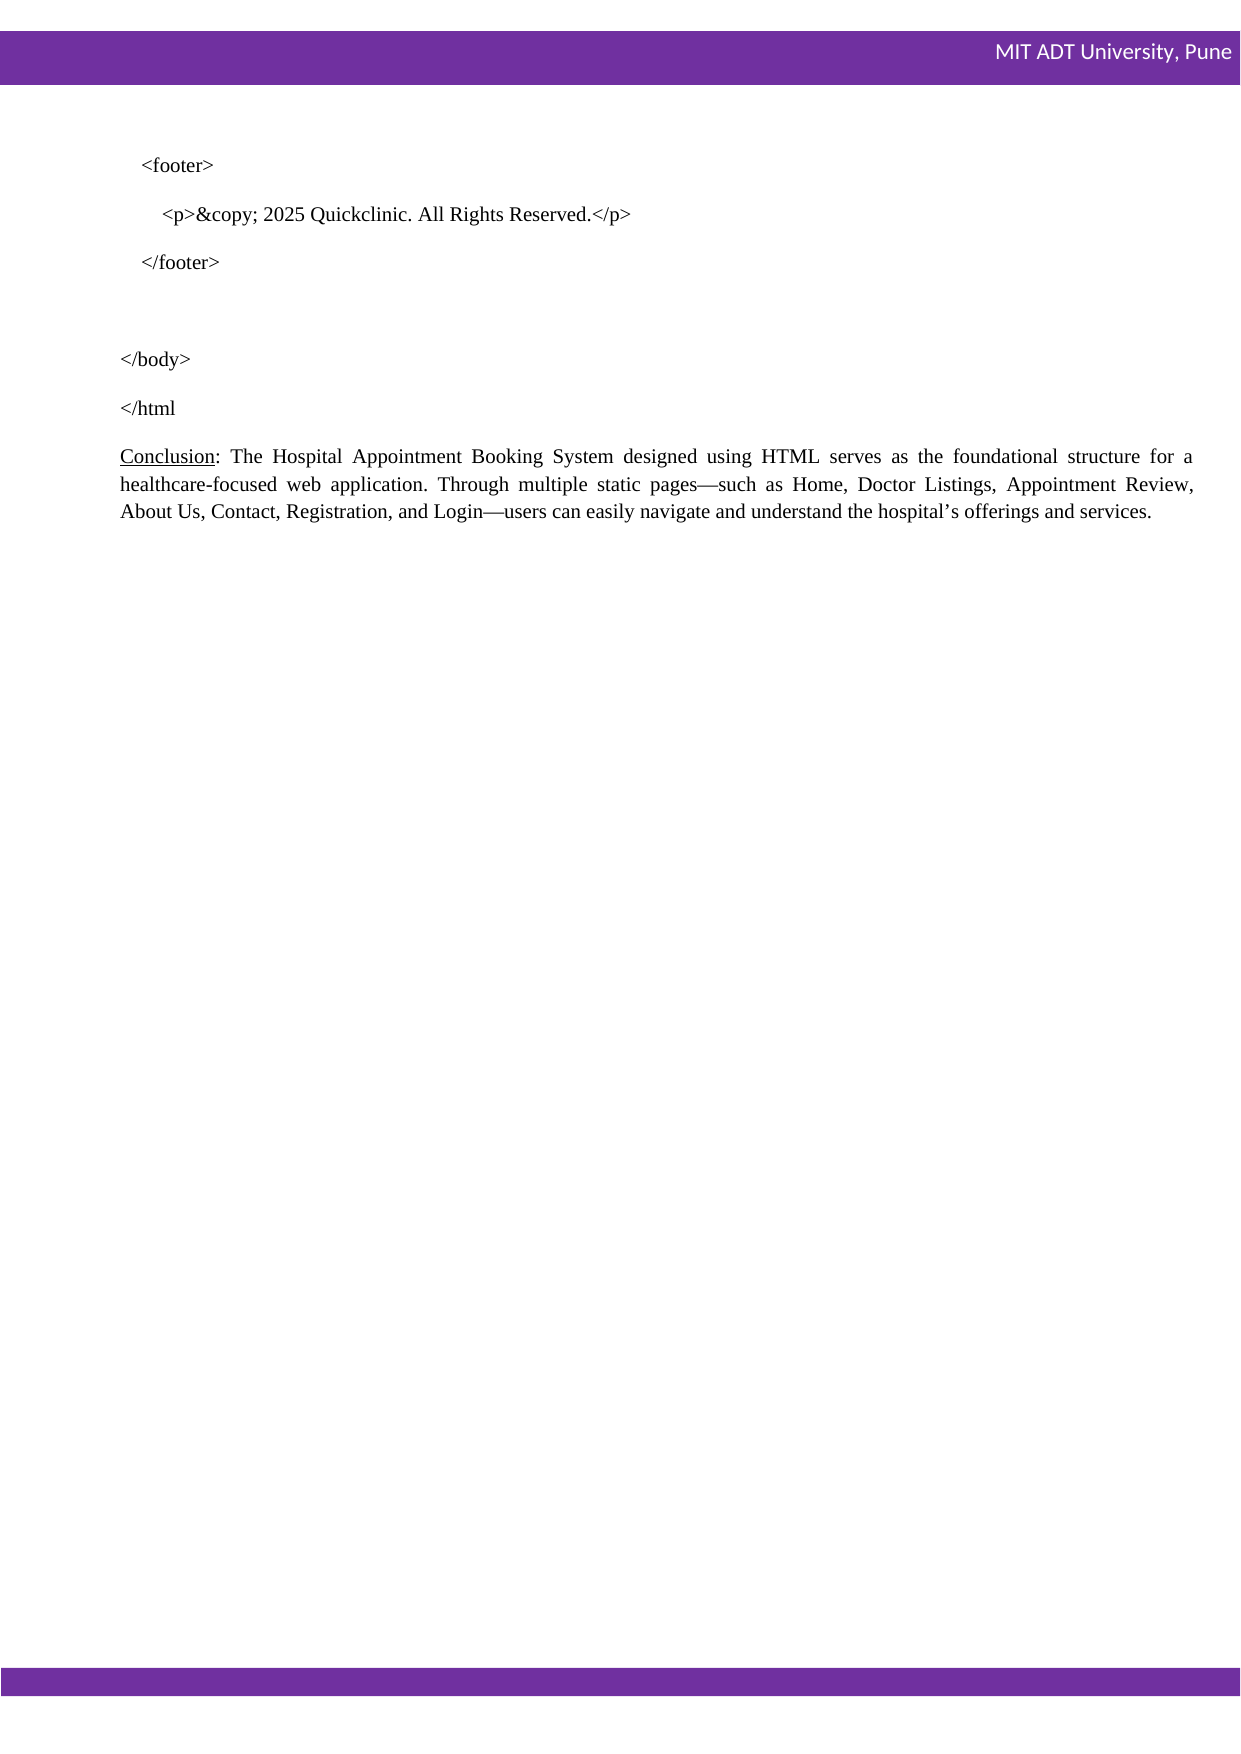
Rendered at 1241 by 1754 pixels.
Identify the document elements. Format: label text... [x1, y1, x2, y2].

text </footer> [120, 250, 1195, 274]
text <p>&copy; 2025 Quickclinic. All Rights Reserved.</p> [120, 202, 1195, 226]
text </html [120, 396, 1195, 420]
subtitle Conclusion: The Hospital Appointment Booking System designed using HTML serves as the foundational structure for a healthcare-focused web application. Through multiple static pages—such as Home, Doctor Listings, Appointment Review, About Us, Contact, Registration, and Login—users can easily navigate and understand the hospital’s offerings and services. [120, 444, 1195, 523]
text </body> [120, 347, 1195, 371]
text <footer> [120, 153, 1195, 177]
